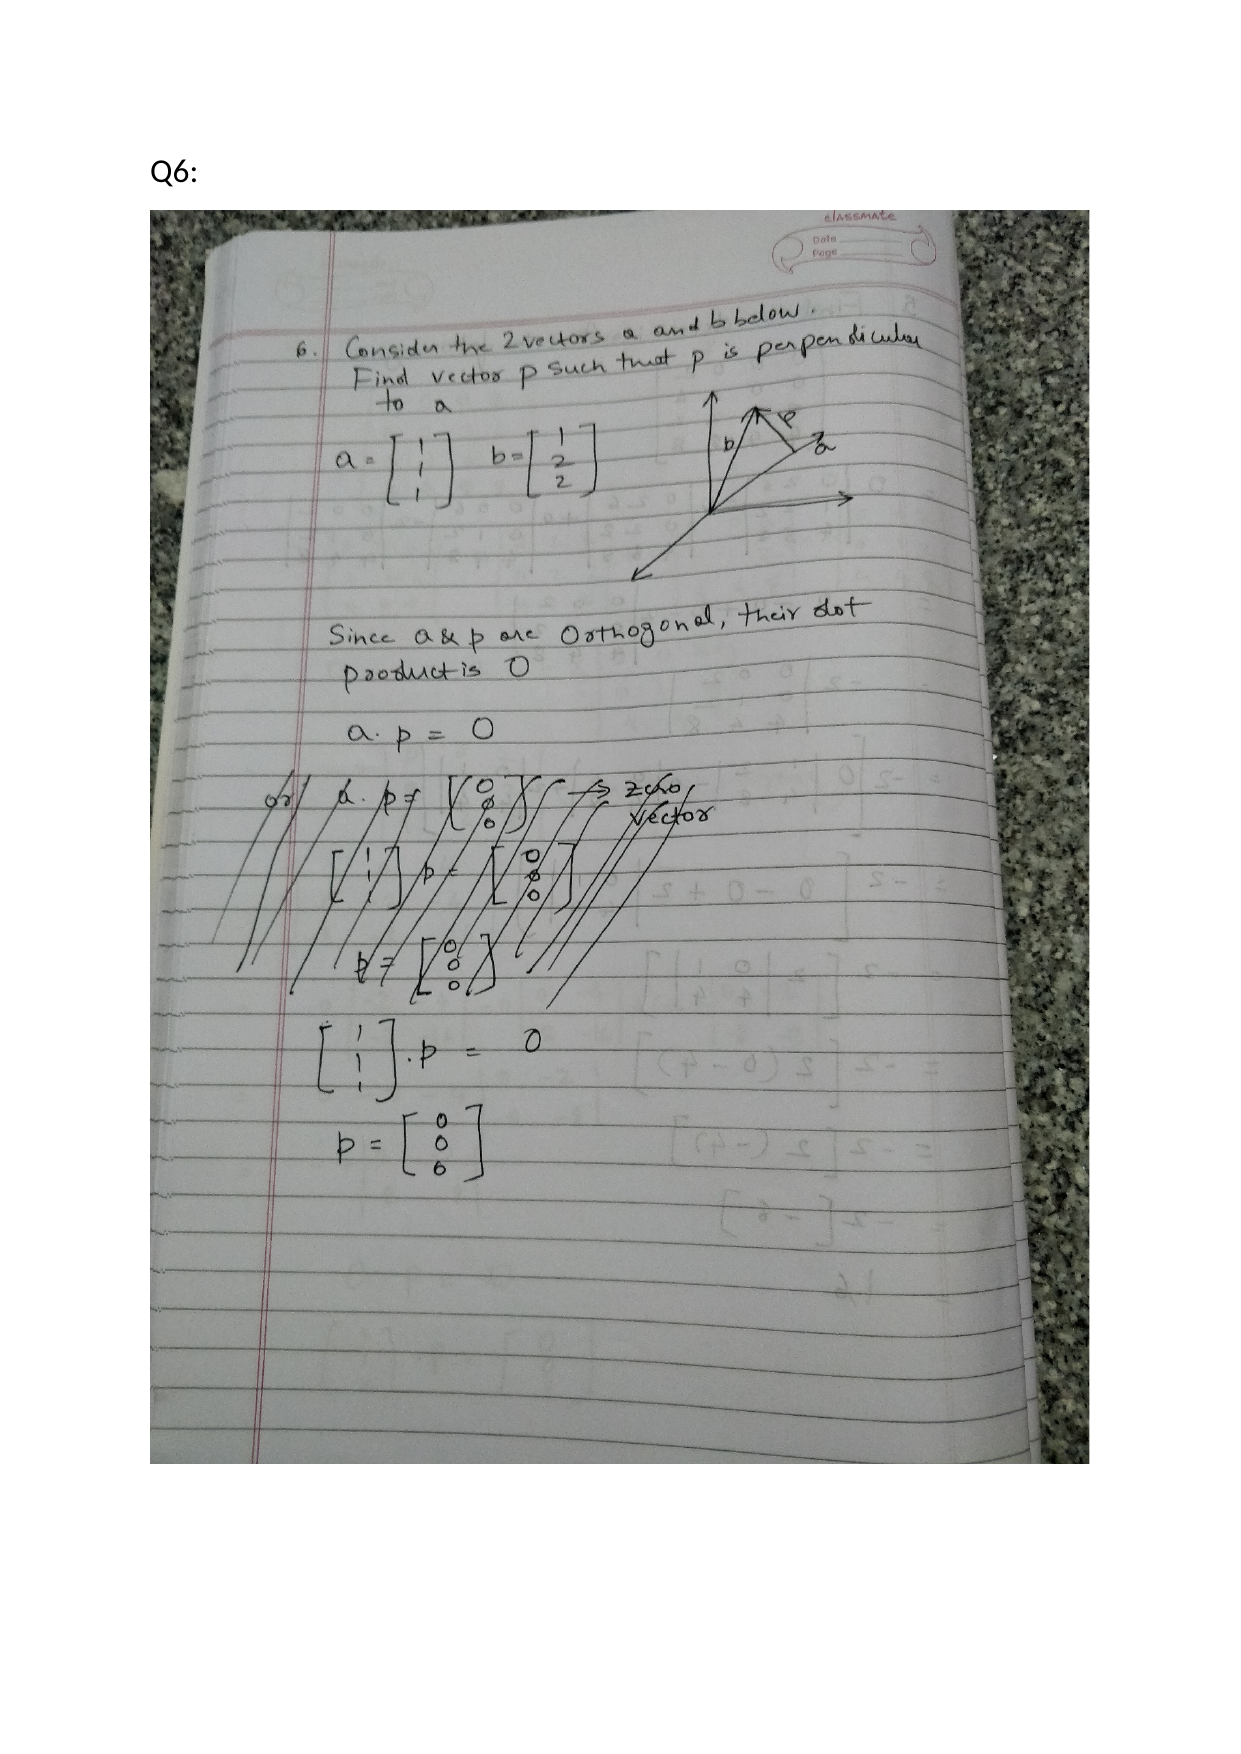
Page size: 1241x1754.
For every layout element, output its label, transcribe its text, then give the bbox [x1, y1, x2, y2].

picture [150, 210, 1090, 1464]
text Q6: [150, 150, 1090, 191]
